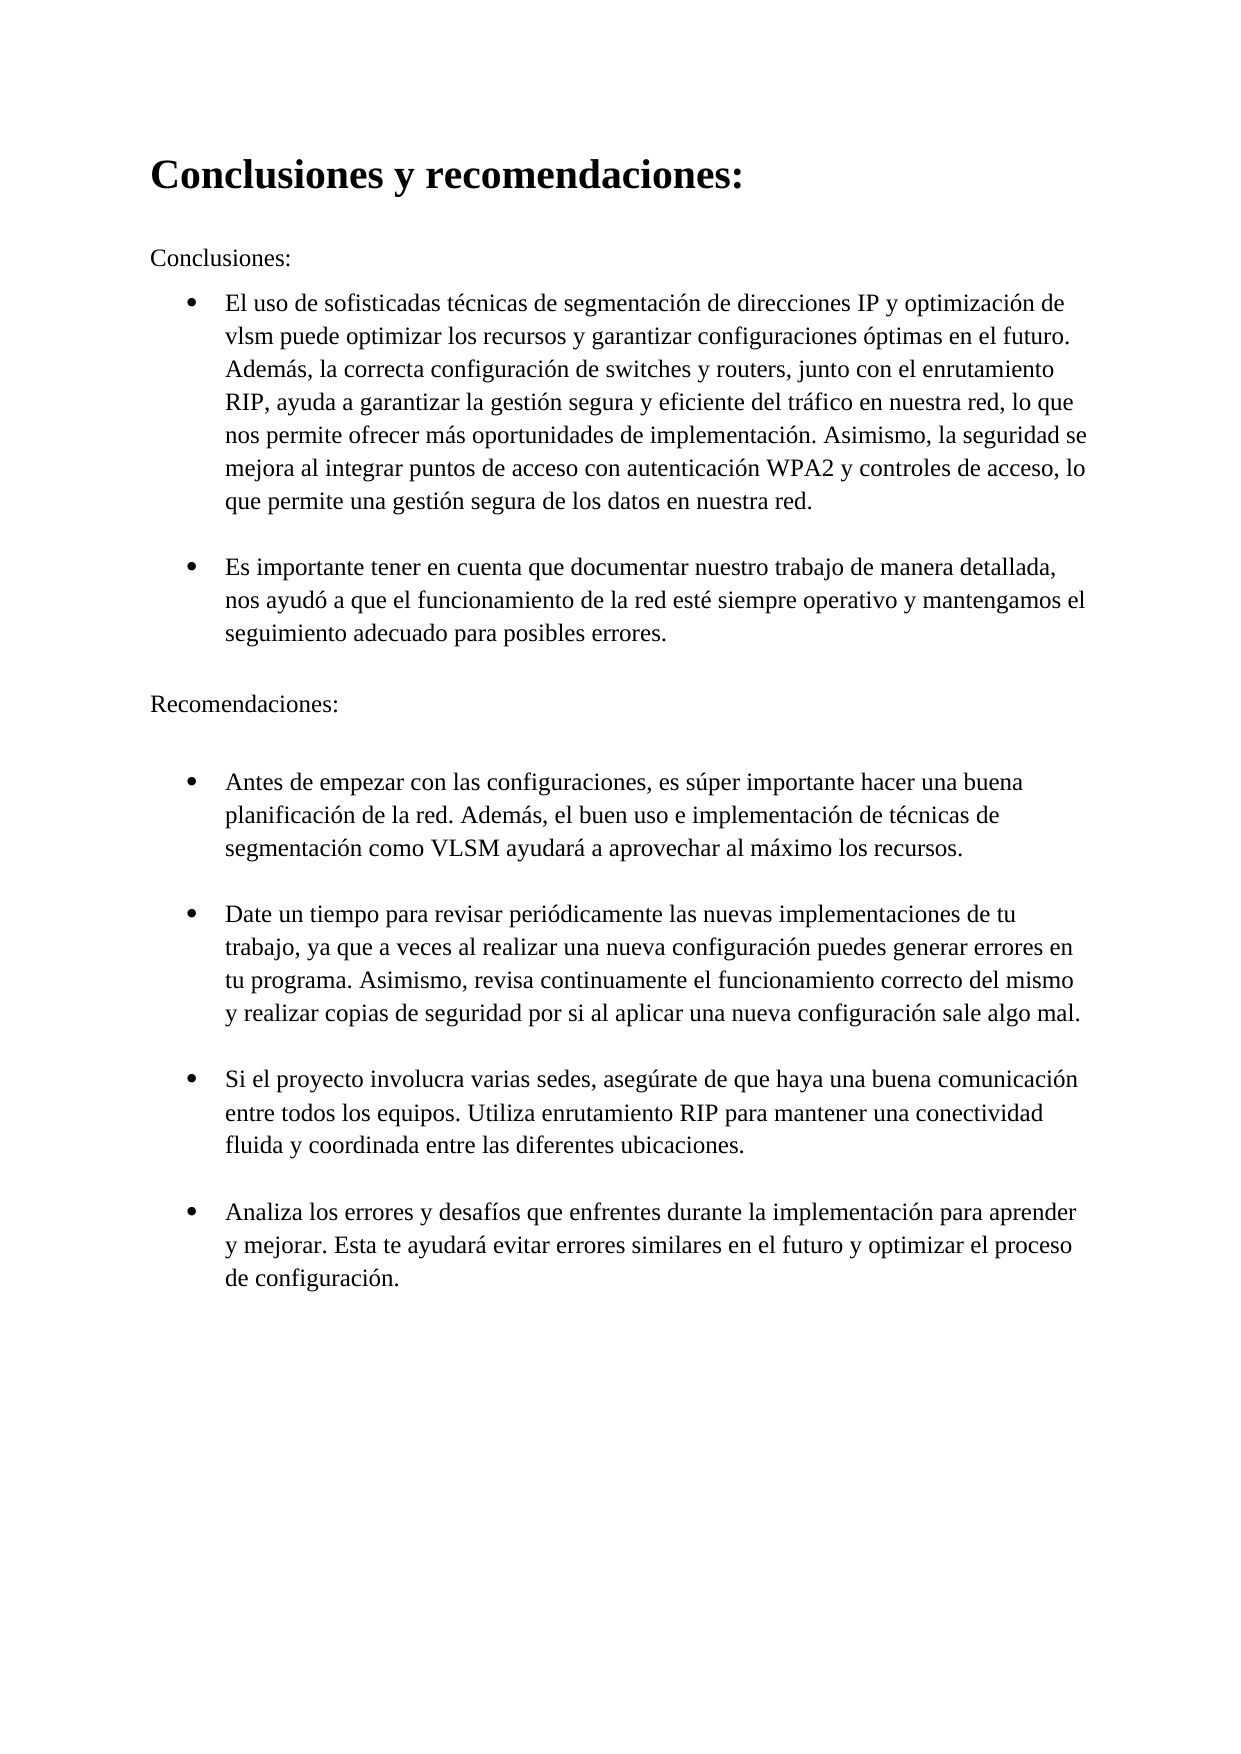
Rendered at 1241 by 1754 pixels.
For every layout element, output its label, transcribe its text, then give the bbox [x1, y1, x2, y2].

list Analiza los errores y desafíos que enfrentes durante la implementación para aprender y mejorar. Esta te ayudará evitar errores similares en el futuro y optimizar el proceso de configuración. [187, 1197, 1090, 1291]
subtitle Conclusiones: [150, 243, 1090, 271]
subtitle Recomendaciones: [150, 689, 1090, 718]
subtitle Conclusiones y recomendaciones: [150, 150, 1090, 198]
list Si el proyecto involucra varias sedes, asegúrate de que haya una buena comunicación entre todos los equipos. Utiliza enrutamiento RIP para mantener una conectividad fluida y coordinada entre las diferentes ubicaciones. [187, 1064, 1090, 1159]
list Date un tiempo para revisar periódicamente las nuevas implementaciones de tu trabajo, ya que a veces al realizar una nueva configuración puedes generar errores en tu programa. Asimismo, revisa continuamente el funcionamiento correcto del mismo y realizar copias de seguridad por si al aplicar una nueva configuración sale algo mal. [187, 899, 1090, 1027]
list Es importante tener en cuenta que documentar nuestro trabajo de manera detallada, nos ayudó a que el funcionamiento de la red esté siempre operativo y mantengamos el seguimiento adecuado para posibles errores. [187, 552, 1090, 647]
list Antes de empezar con las configuraciones, es súper importante hacer una buena planificación de la red. Además, el buen uso e implementación de técnicas de segmentación como VLSM ayudará a aprovechar al máximo los recursos. [187, 767, 1090, 862]
list El uso de sofisticadas técnicas de segmentación de direcciones IP y optimización de vlsm puede optimizar los recursos y garantizar configuraciones óptimas en el futuro. Además, la correcta configuración de switches y routers, junto con el enrutamiento RIP, ayuda a garantizar la gestión segura y eficiente del tráfico en nuestra red, lo que nos permite ofrecer más oportunidades de implementación. Asimismo, la seguridad se mejora al integrar puntos de acceso con autenticación WPA2 y controles de acceso, lo que permite una gestión segura de los datos en nuestra red. [187, 288, 1090, 515]
